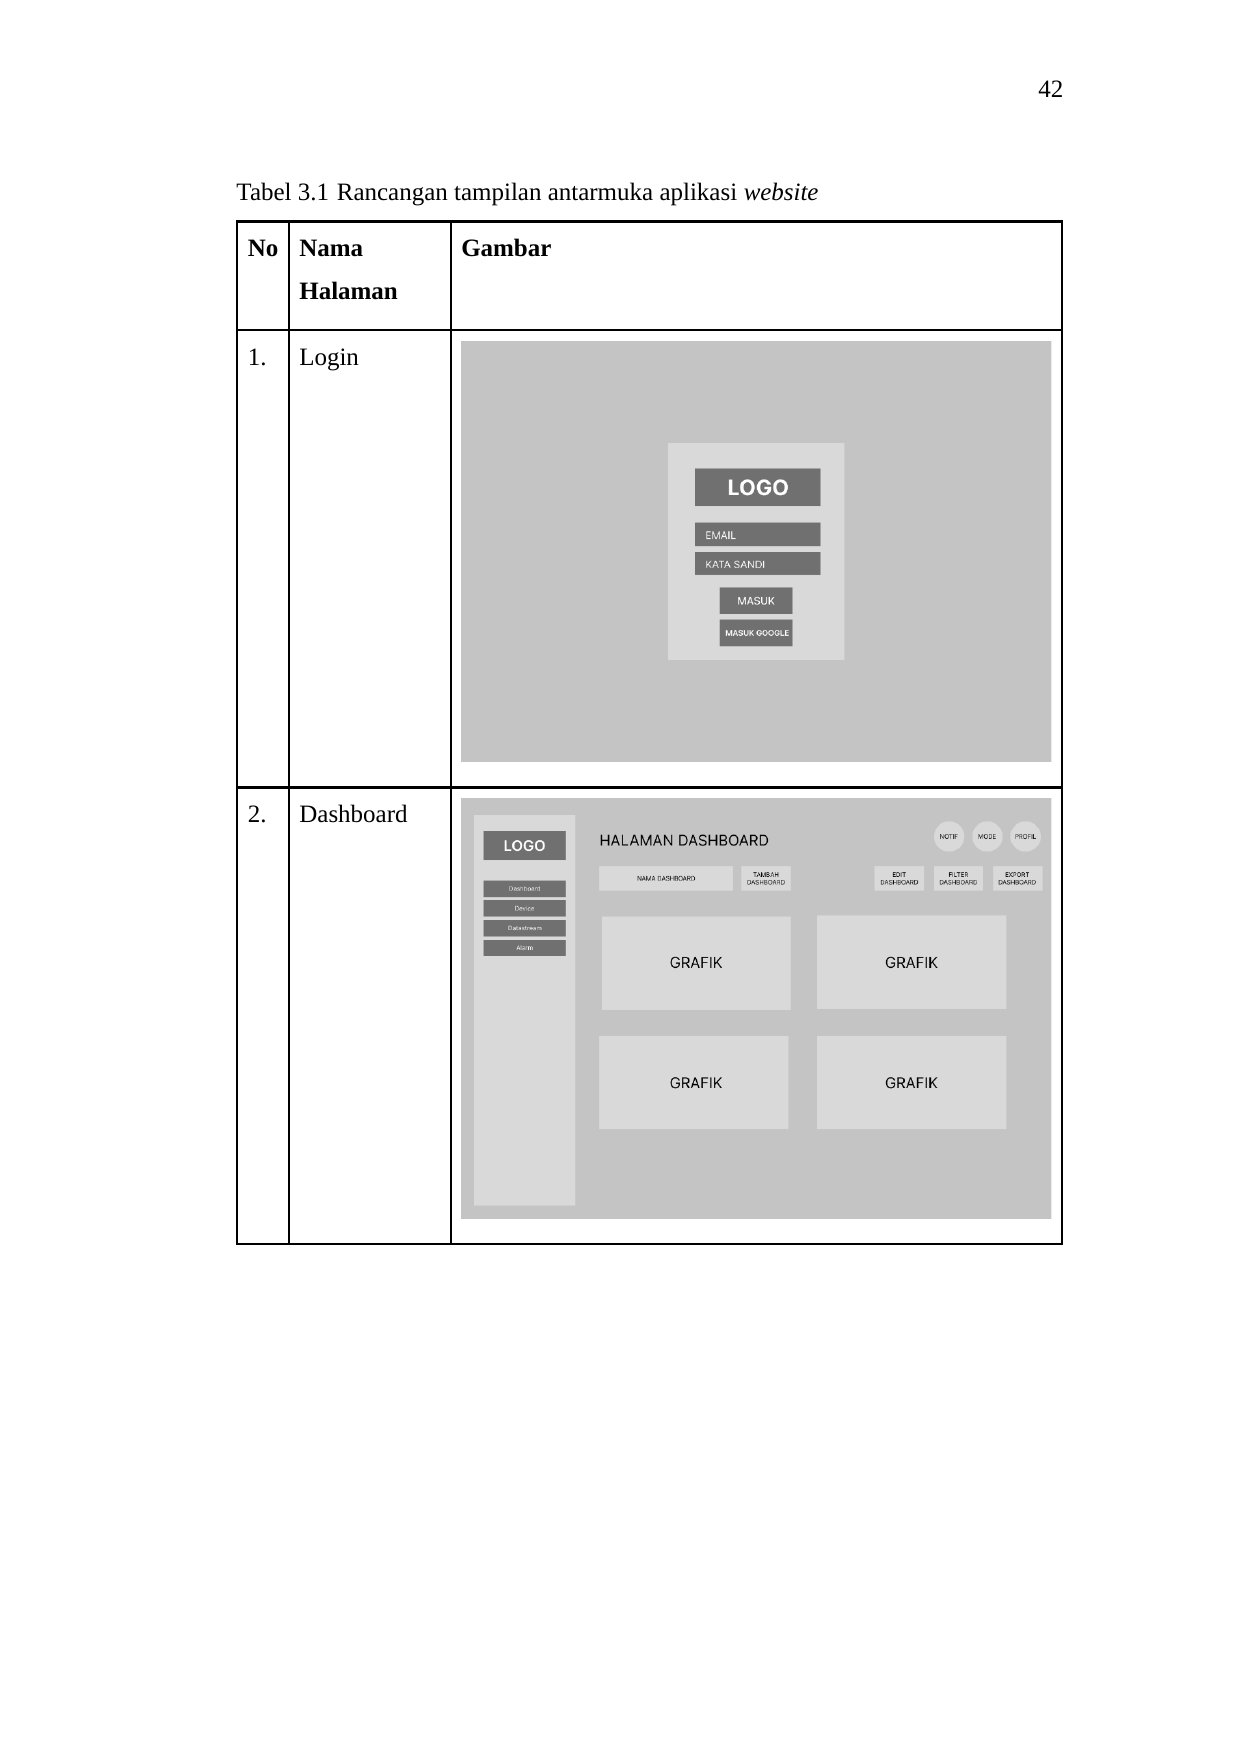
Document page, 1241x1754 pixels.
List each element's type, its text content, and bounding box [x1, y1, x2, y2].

table_cell Dashboard [290, 789, 450, 1243]
picture [461, 798, 1052, 1219]
table_cell Login [290, 331, 450, 786]
table_header No [238, 223, 288, 329]
picture [461, 341, 1052, 762]
table_cell [452, 789, 1061, 1243]
table_cell [452, 331, 1061, 786]
table_cell 1. [238, 331, 288, 786]
table_header Nama Halaman [290, 223, 450, 329]
text Rancangan tampilan antarmuka aplikasi website [236, 177, 1063, 206]
table_cell 2. [238, 789, 288, 1243]
table_header Gambar [452, 223, 1061, 329]
